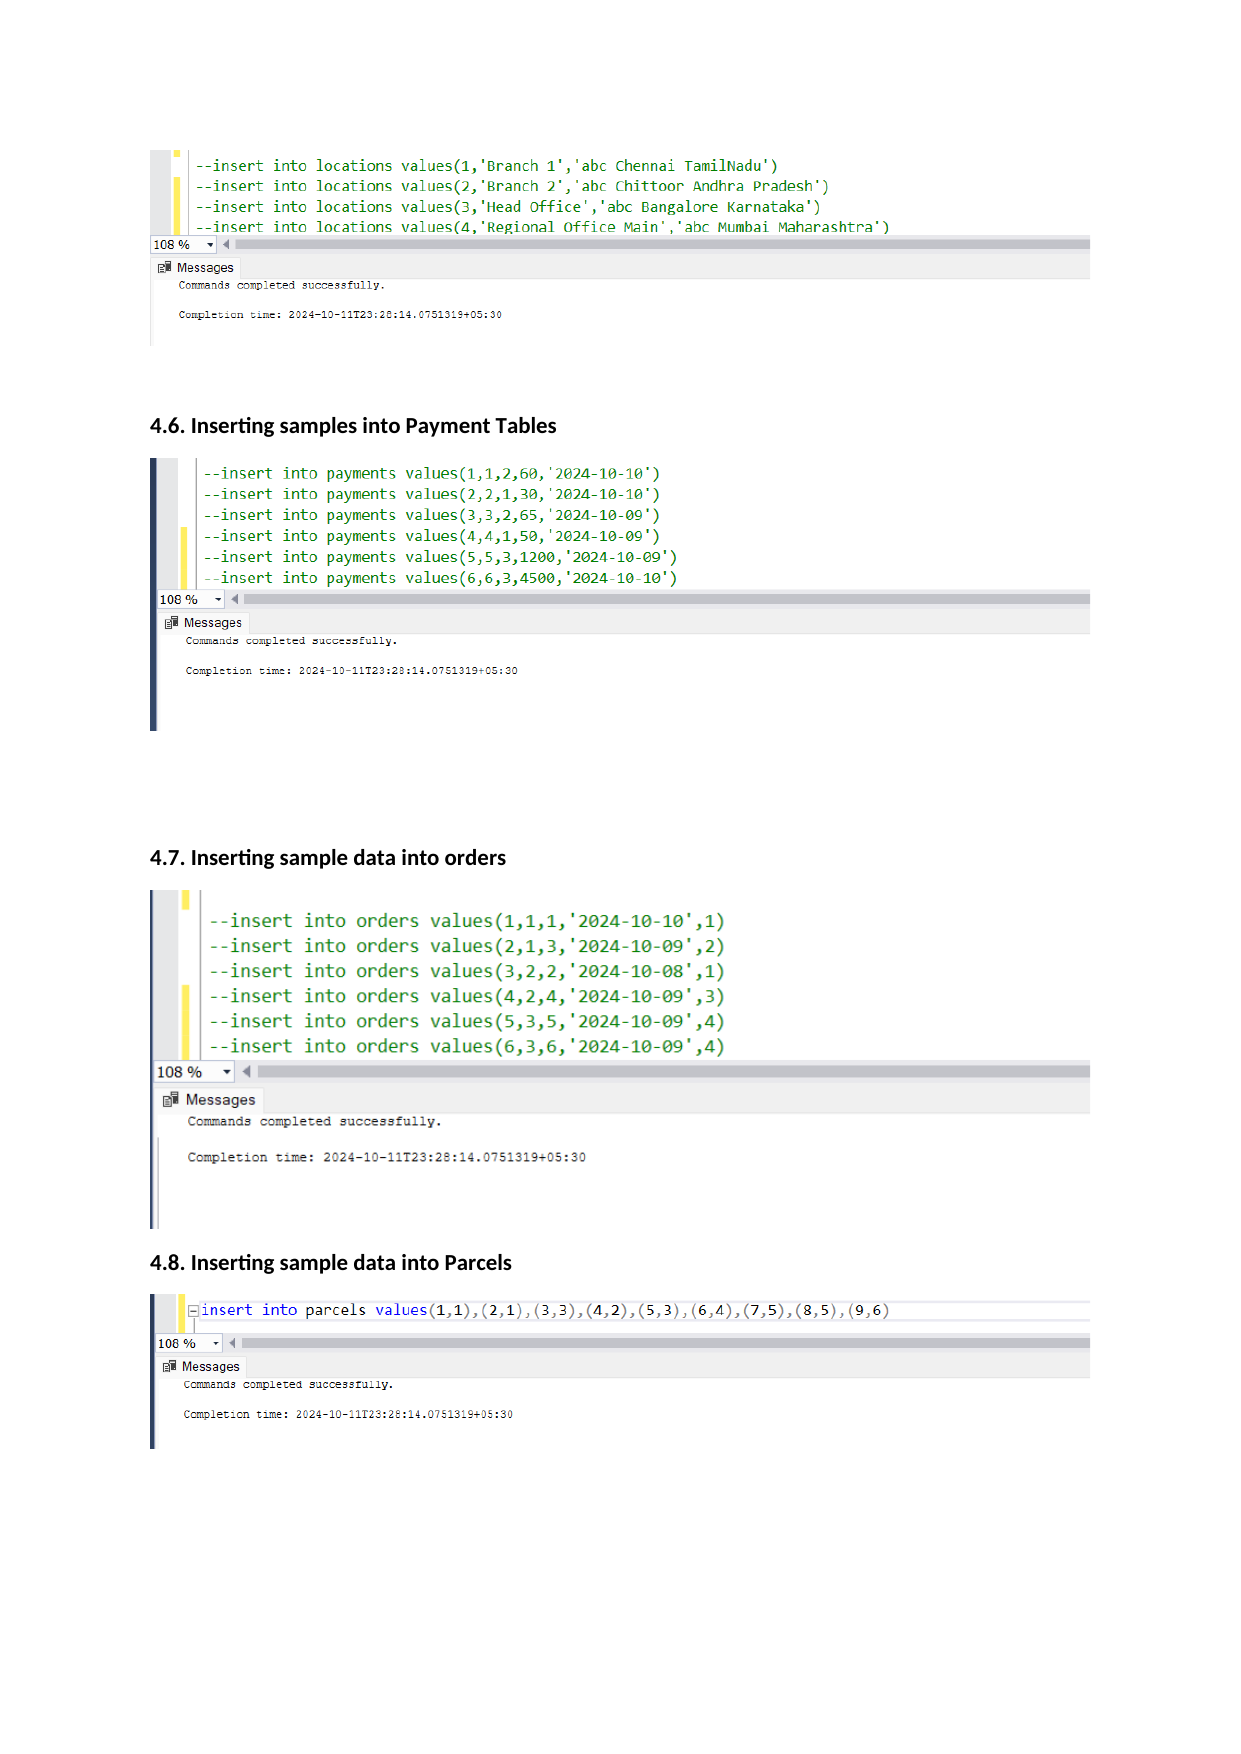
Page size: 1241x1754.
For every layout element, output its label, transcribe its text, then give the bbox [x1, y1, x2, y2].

picture [150, 458, 1091, 731]
picture [150, 1294, 1091, 1449]
picture [150, 150, 1091, 346]
text 4.6. Inserting samples into Payment Tables [150, 411, 1090, 439]
text 4.7. Inserting sample data into orders [150, 843, 1090, 871]
text 4.8. Inserting sample data into Parcels [150, 1248, 1090, 1276]
picture [150, 890, 1091, 1229]
